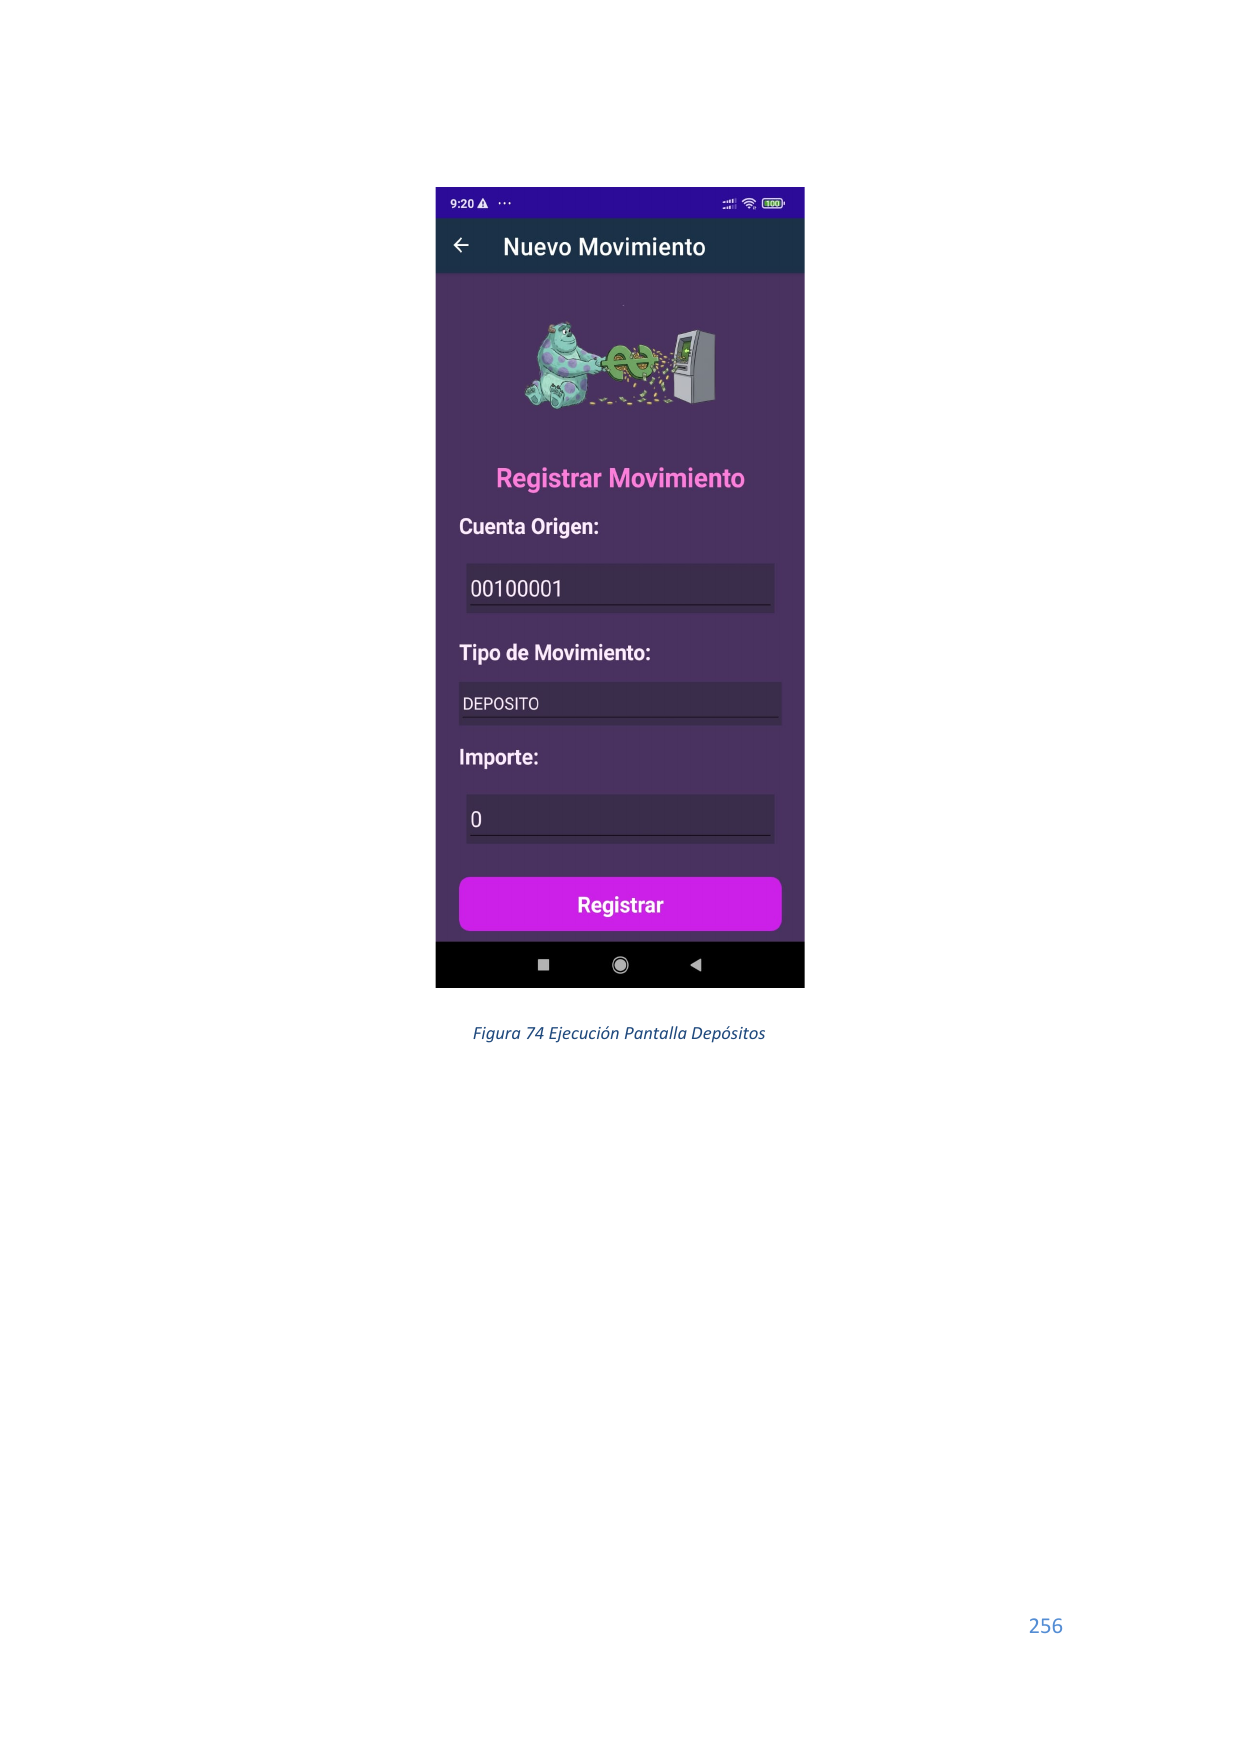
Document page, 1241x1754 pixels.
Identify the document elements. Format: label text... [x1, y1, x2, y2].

picture [435, 187, 805, 988]
text Figura 74 Ejecución Pantalla Depósitos [177, 1021, 1063, 1044]
